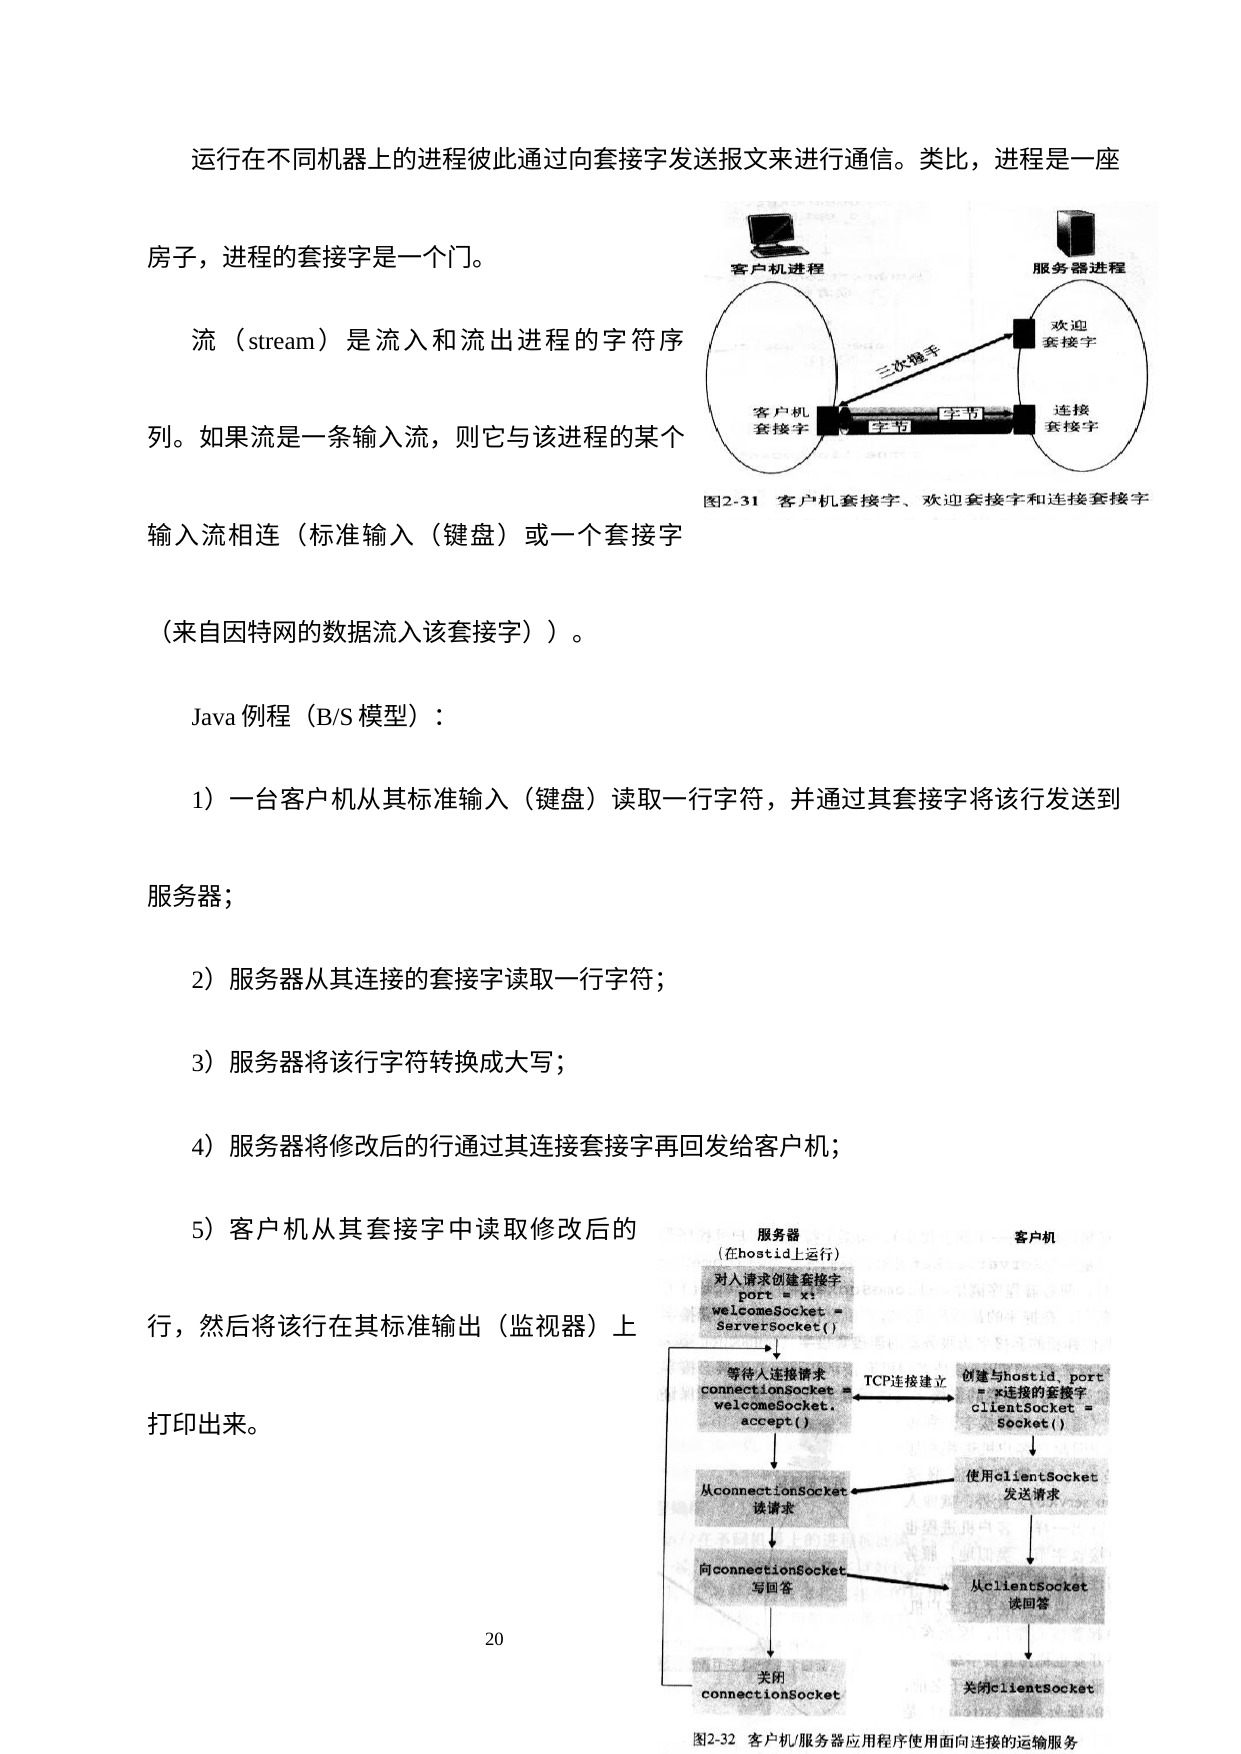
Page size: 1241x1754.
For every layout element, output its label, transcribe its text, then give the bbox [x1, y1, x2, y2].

list 服务器将修改后的行通过其连接套接字再回发给客户机； [148, 1112, 1122, 1177]
list 客户机从其套接字中读取修改后的行，然后将该行在其标准输出（监视器）上打印出来。 [148, 1195, 1122, 1455]
list Java例程（B/S模型）： [148, 682, 1122, 747]
list 运行在不同机器上的进程彼此通过向套接字发送报文来进行通信。类比，进程是一座房子，进程的套接字是一个门。 [148, 125, 1122, 288]
list 服务器将该行字符转换成大写； [148, 1028, 1122, 1093]
list 流（stream）是流入和流出进程的字符序列。如果流是一条输入流，则它与该进程的某个输入流相连（标准输入（键盘）或一个套接字（来自因特网的数据流入该套接字））。 [148, 306, 1122, 663]
picture [703, 201, 1159, 520]
picture [657, 1197, 1111, 1754]
list 服务器从其连接的套接字读取一行字符； [148, 945, 1122, 1010]
list 一台客户机从其标准输入（键盘）读取一行字符，并通过其套接字将该行发送到服务器； [148, 765, 1122, 927]
